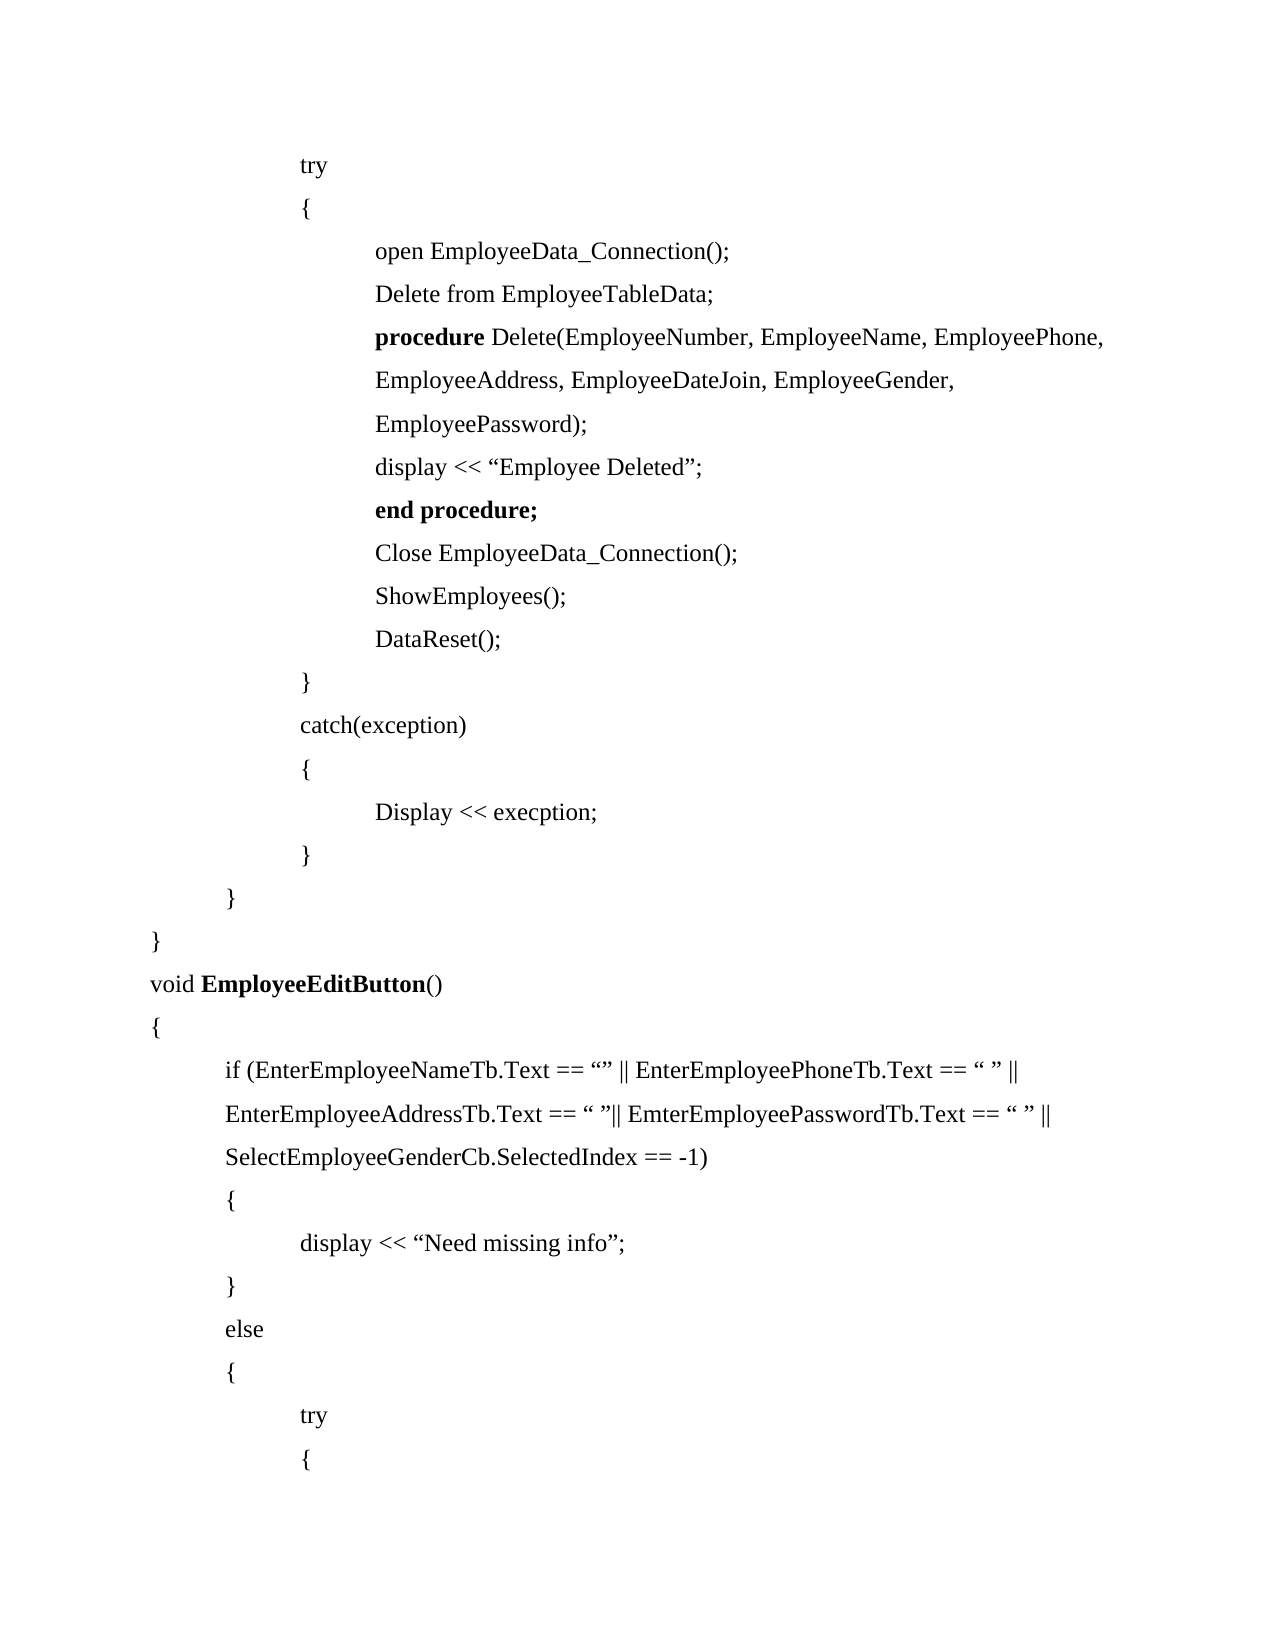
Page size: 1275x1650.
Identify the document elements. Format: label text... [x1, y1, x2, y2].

text open EmployeeData_Connection(); [300, 236, 1125, 265]
text { [225, 193, 1125, 222]
text try [225, 1401, 1125, 1429]
text } [225, 840, 1125, 869]
text Display << execption; [300, 797, 1125, 826]
text if (EnterEmployeeNameTb.Text == “” || EnterEmployeePhoneTb.Text == “ ” || EnterEmployeeAddressTb.Text == “ ”|| EmterEmployeePasswordTb.Text == “ ” || SelectEmployeeGenderCb.SelectedIndex == -1) [225, 1056, 1125, 1171]
text else [150, 1314, 1125, 1343]
text { [150, 1185, 1125, 1214]
text DataReset(); [300, 624, 1125, 653]
text display << “Employee Deleted”; [300, 452, 1125, 481]
text display << “Need missing info”; [225, 1228, 1125, 1257]
text } [225, 667, 1125, 696]
text Close EmployeeData_Connection(); [300, 538, 1125, 567]
text try [225, 150, 1125, 179]
text { [150, 1012, 1125, 1041]
text { [225, 1444, 1125, 1472]
text } [150, 883, 1125, 912]
text ShowEmployees(); [300, 581, 1125, 610]
text Delete from EmployeeTableData; [300, 279, 1125, 308]
text { [150, 1357, 1125, 1386]
text procedure Delete(EmployeeNumber, EmployeeName, EmployeePhone, EmployeeAddress, EmployeeDateJoin, EmployeeGender, EmployeePassword); [375, 322, 1125, 437]
text void EmployeeEditButton() [150, 969, 1125, 998]
text } [150, 926, 1125, 955]
text end procedure; [300, 495, 1125, 524]
text } [150, 1271, 1125, 1300]
text { [225, 754, 1125, 782]
text catch(exception) [225, 711, 1125, 739]
